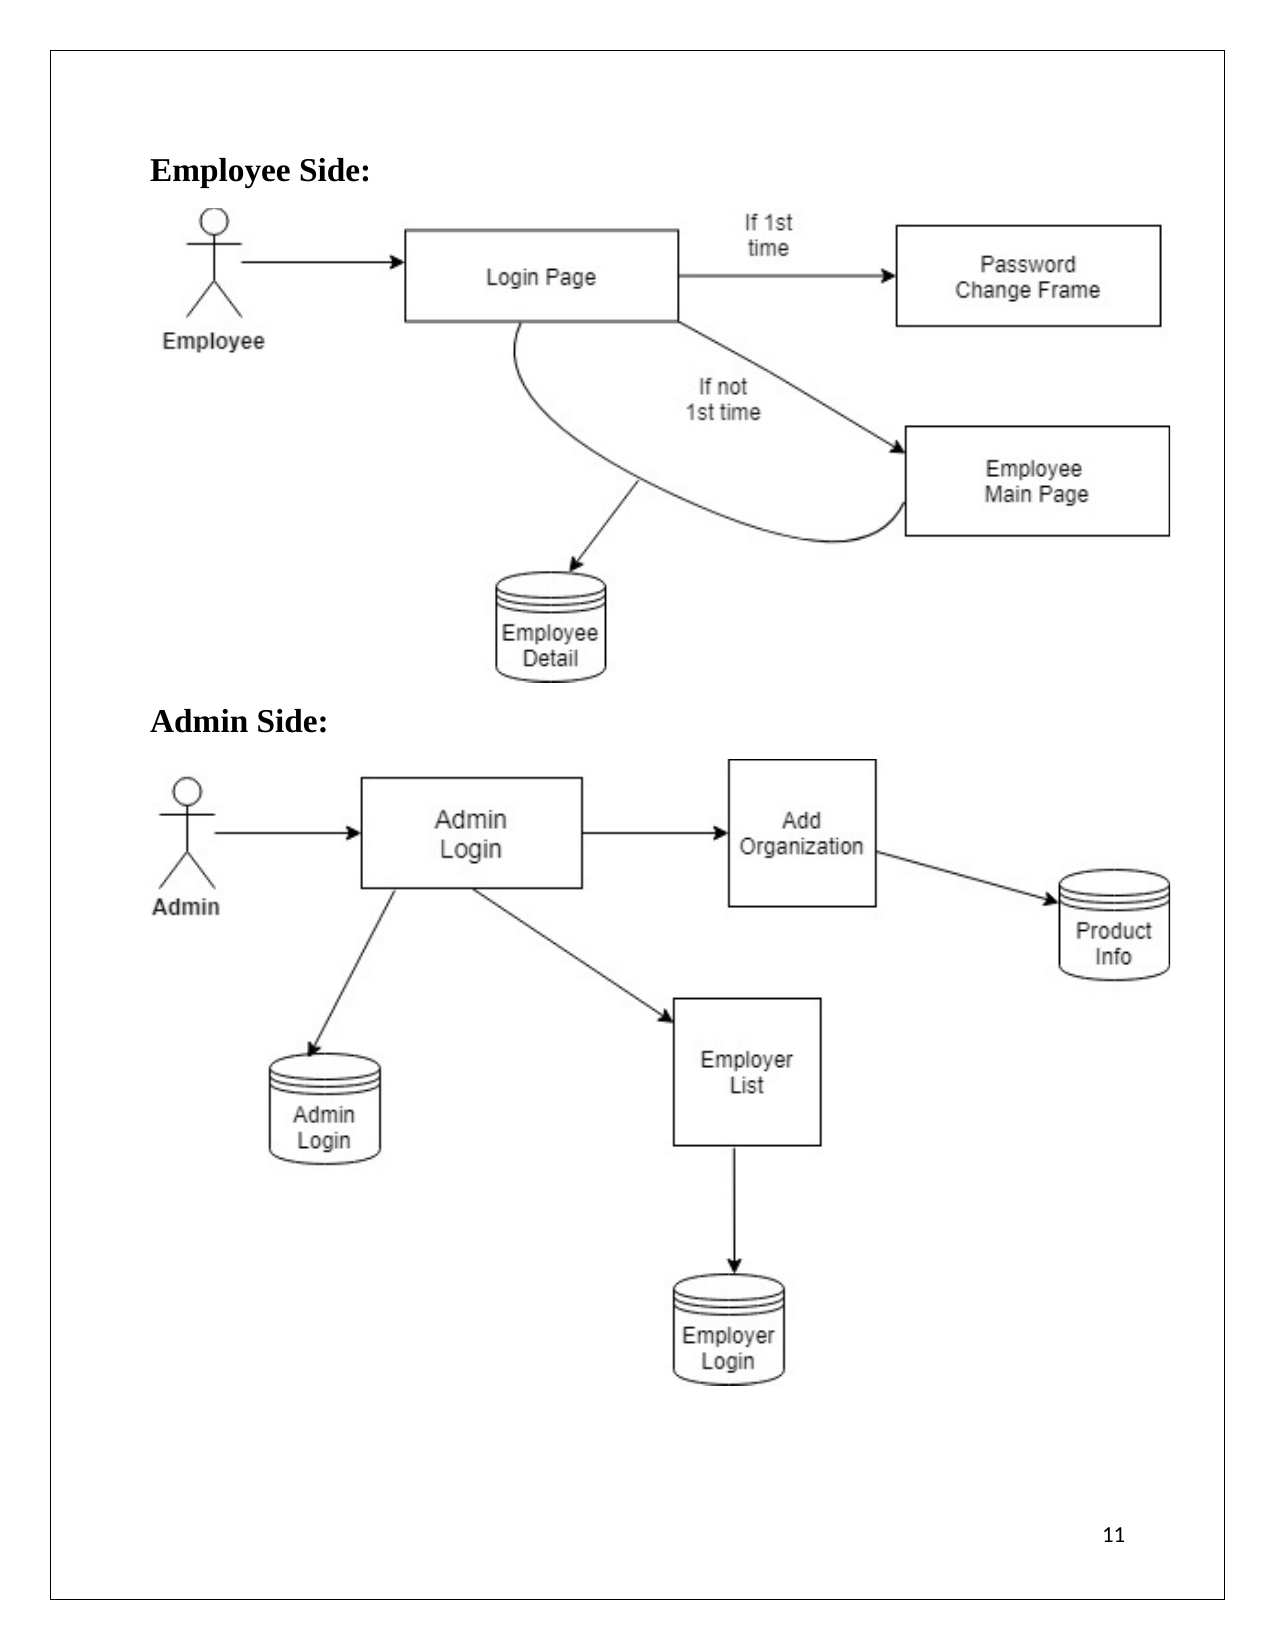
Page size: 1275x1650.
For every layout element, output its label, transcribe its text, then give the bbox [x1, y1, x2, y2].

picture [150, 208, 1171, 683]
text Admin Side: [150, 702, 1125, 740]
picture [150, 759, 1171, 1386]
text Employee Side: [150, 150, 1125, 188]
